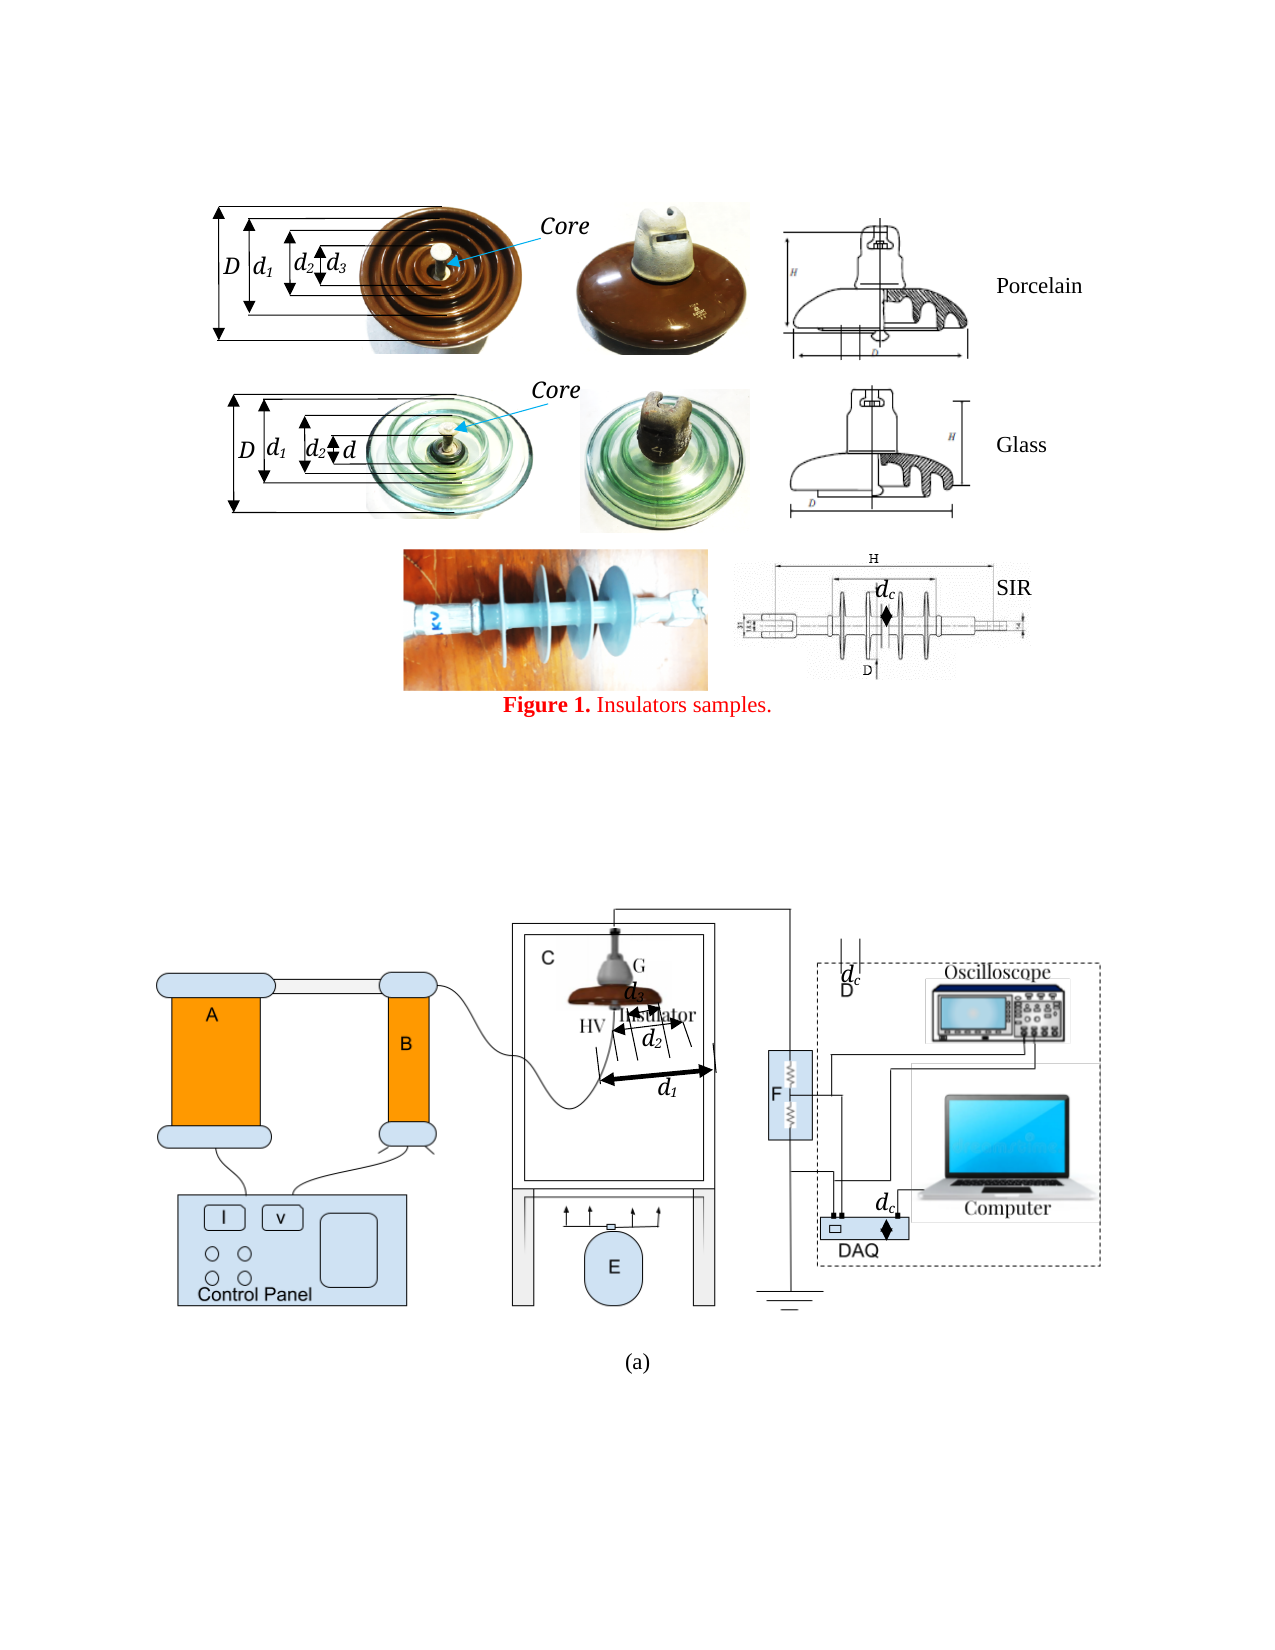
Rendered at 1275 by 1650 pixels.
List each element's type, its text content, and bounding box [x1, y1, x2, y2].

picture [774, 379, 981, 522]
subtitle (a) [150, 1348, 1125, 1375]
picture [573, 202, 750, 355]
picture [731, 550, 1032, 680]
picture [404, 550, 708, 690]
picture [150, 899, 1125, 1329]
text Figure 1. Insulators samples. [150, 691, 1125, 717]
picture [366, 379, 535, 519]
picture [356, 202, 526, 354]
picture [580, 389, 750, 533]
picture [763, 218, 990, 364]
